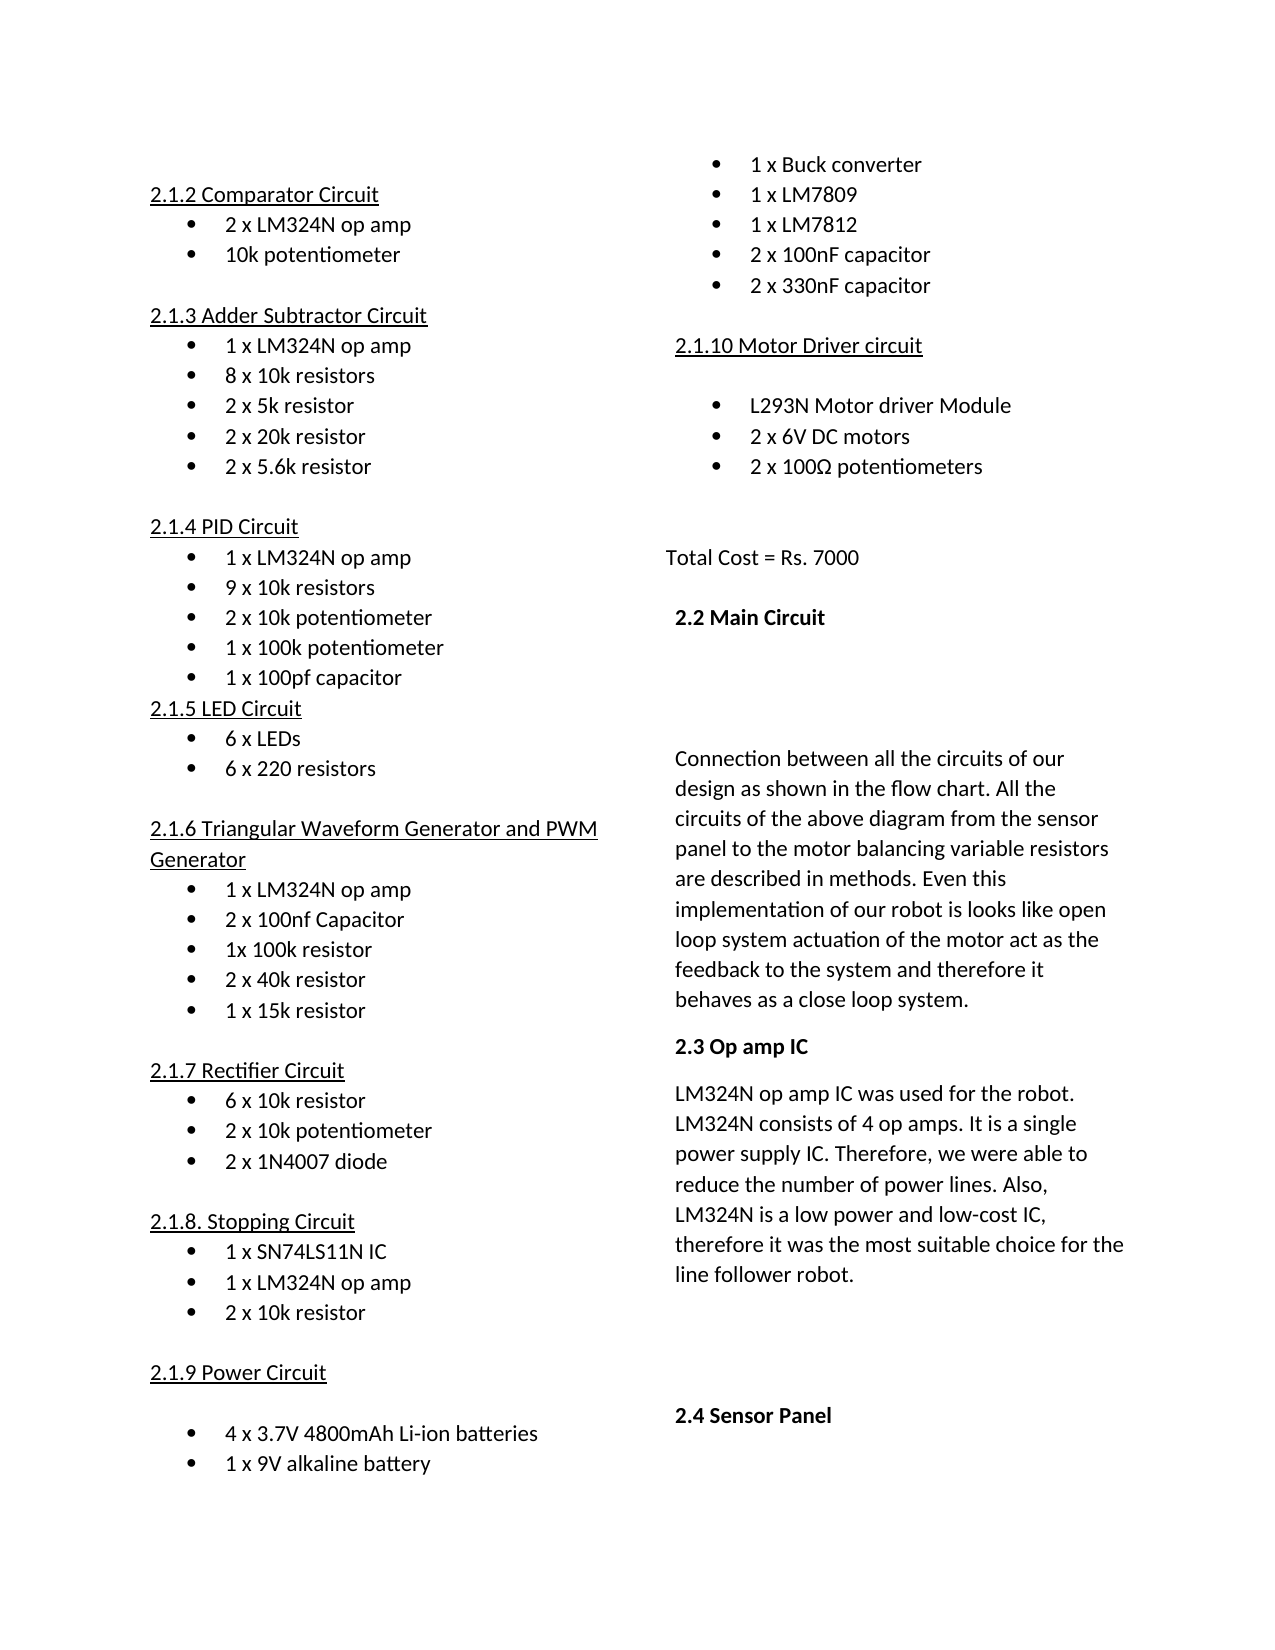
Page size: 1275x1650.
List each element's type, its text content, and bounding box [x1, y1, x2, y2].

list 1 x 100k potentiometer [187, 633, 600, 661]
list 6 x LEDs [187, 724, 600, 752]
list 1 x 100pf capacitor [187, 663, 600, 692]
list 6 x 220 resistors [187, 754, 600, 782]
list 2 x 330nF capacitor [712, 271, 1125, 299]
list 1 x Buck converter [712, 150, 1125, 178]
list 2 x 10k resistor [187, 1298, 600, 1326]
list 2 x LM324N op amp [187, 210, 600, 238]
list 2 x 10k potentiometer [187, 1117, 600, 1145]
list 2 x 10k potentiometer [187, 603, 600, 631]
list 8 x 10k resistors [187, 361, 600, 389]
list 1 x LM7812 [712, 210, 1125, 238]
list 4 x 3.7V 4800mAh Li-ion batteries [187, 1419, 600, 1447]
list 1 x LM324N op amp [187, 331, 600, 359]
text 2.1.8. Stopping Circuit [150, 1207, 600, 1235]
list 2 x 20k resistor [187, 422, 600, 450]
list 1 x LM324N op amp [187, 875, 600, 903]
list 1 x SN74LS11N IC [187, 1237, 600, 1266]
text 2.1.3 Adder Subtractor Circuit [150, 301, 600, 329]
list 2 x 40k resistor [187, 966, 600, 994]
list 1 x LM324N op amp [187, 543, 600, 571]
list 2 x 5k resistor [187, 392, 600, 420]
list 2 x 100nf Capacitor [187, 905, 600, 933]
text 2.1.10 Motor Driver circuit [675, 331, 1125, 359]
list Total Cost = Rs. 7000 [666, 543, 1125, 571]
list 1 x 9V alkaline battery [187, 1449, 600, 1477]
list 2 x 100Ω potentiometers [712, 452, 1125, 480]
text 2.1.9 Power Circuit [150, 1358, 600, 1386]
text 2.1.6 Triangular Waveform Generator and PWM Generator [150, 814, 600, 873]
list 6 x 10k resistor [187, 1086, 600, 1114]
list 10k potentiometer [187, 241, 600, 269]
list 2 x 6V DC motors [712, 422, 1125, 450]
list 2 x 5.6k resistor [187, 452, 600, 480]
list 1 x 15k resistor [187, 996, 600, 1024]
list L293N Motor driver Module [712, 392, 1125, 420]
text 2.2 Main Circuit [675, 603, 1125, 631]
text Connection between all the circuits of our design as shown in the flow chart. All the circuits of the above diagram from the sensor panel to the motor balancing variable resistors are described in methods. Even this implementation of our robot is looks like open loop system actuation of the motor act as the feedback to the system and therefore it behaves as a close loop system. [675, 744, 1125, 1013]
text 2.1.7 Rectifier Circuit [150, 1056, 600, 1084]
text 2.4 Sensor Panel [675, 1401, 1125, 1429]
list 2 x 100nF capacitor [712, 241, 1125, 269]
text 2.1.2 Comparator Circuit [150, 180, 600, 208]
text 2.1.4 PID Circuit [150, 512, 600, 541]
text 2.1.5 LED Circuit [150, 694, 600, 722]
text LM324N op amp IC was used for the robot. LM324N consists of 4 op amps. It is a single power supply IC. Therefore, we were able to reduce the number of power lines. Also, LM324N is a low power and low-cost IC, therefore it was the most suitable choice for the line follower robot. [675, 1079, 1125, 1288]
list 1 x LM7809 [712, 180, 1125, 208]
list 1x 100k resistor [187, 935, 600, 963]
text 2.3 Op amp IC [675, 1032, 1125, 1060]
list 9 x 10k resistors [187, 573, 600, 601]
list 1 x LM324N op amp [187, 1268, 600, 1296]
list 2 x 1N4007 diode [187, 1147, 600, 1175]
